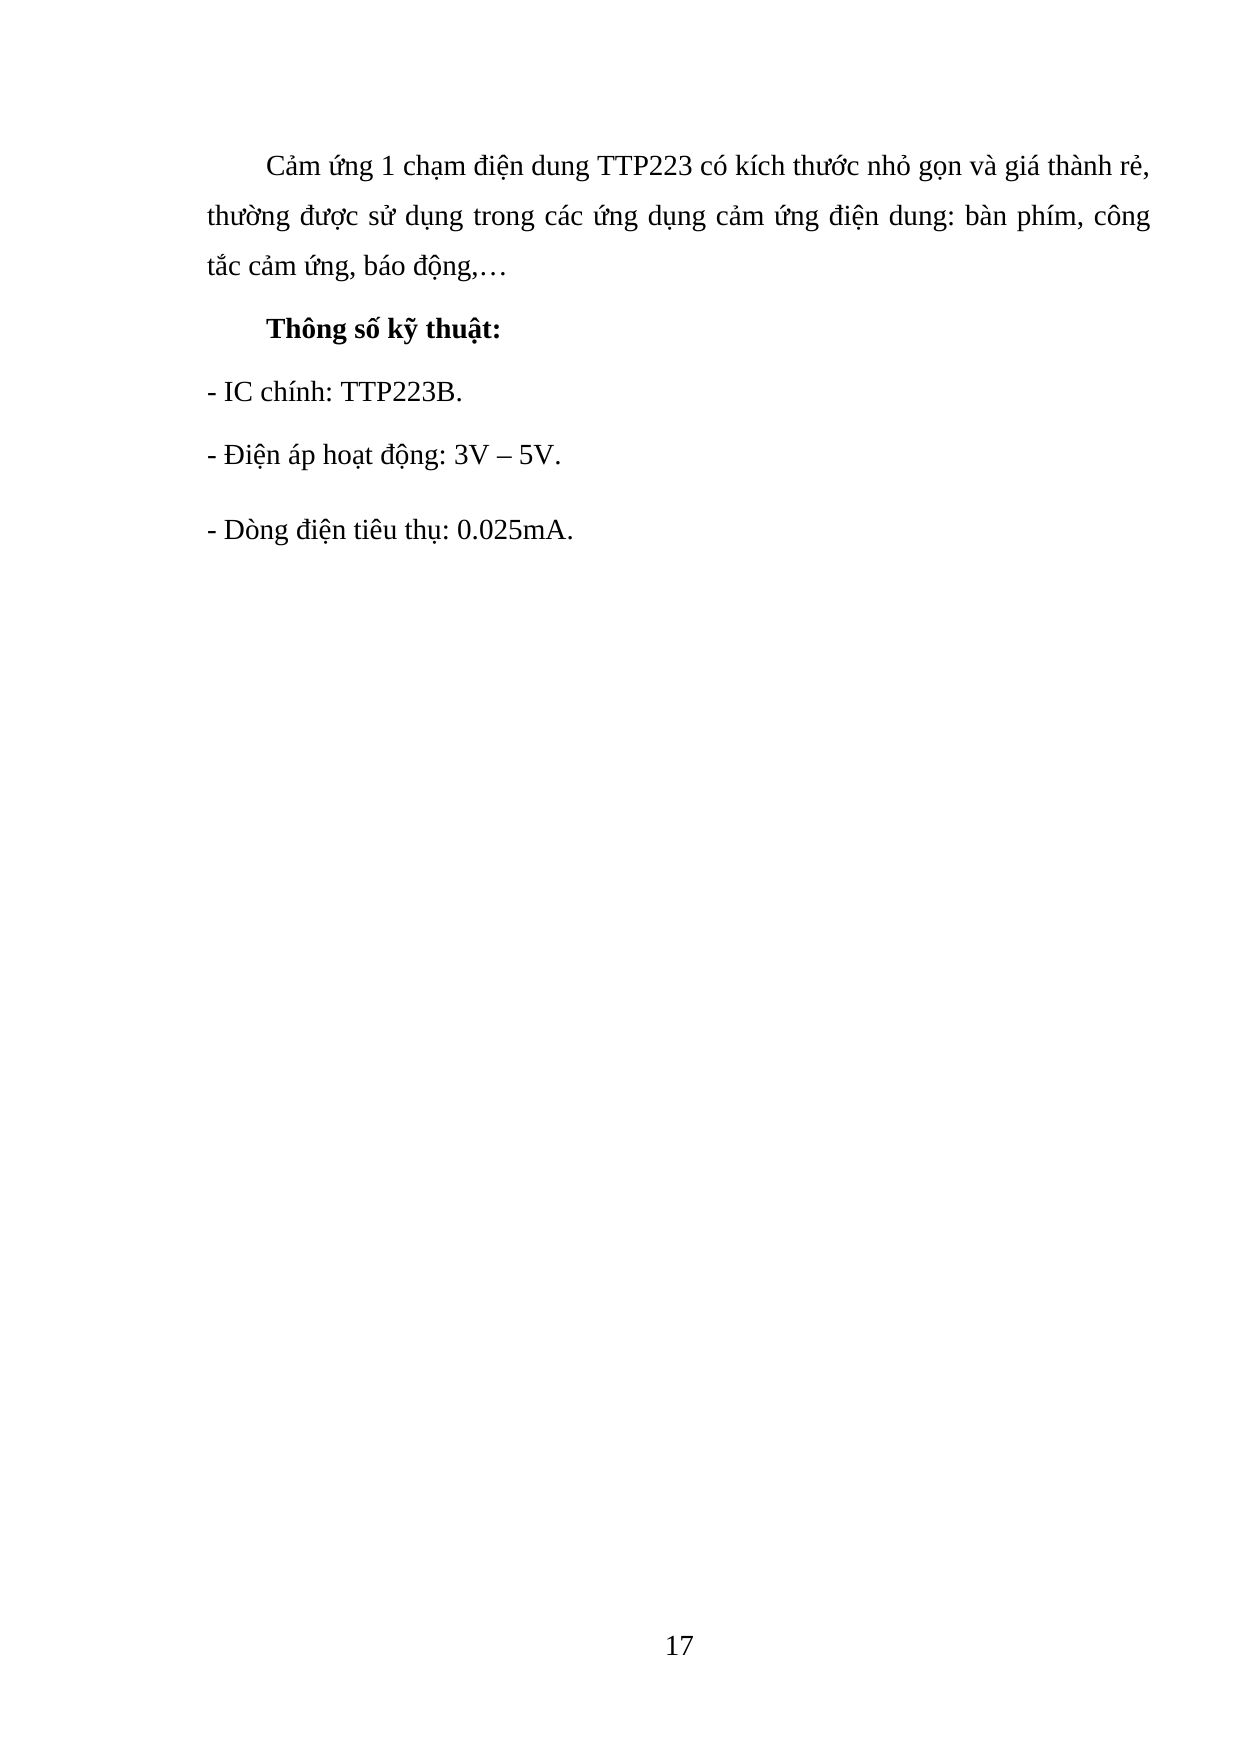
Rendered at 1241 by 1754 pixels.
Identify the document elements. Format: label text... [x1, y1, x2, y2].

text - Điện áp hoạt động: 3V – 5V. [207, 437, 1152, 470]
text Thông số kỹ thuật: [207, 311, 1152, 345]
text Cảm ứng 1 chạm điện dung TTP223 có kích thước nhỏ gọn và giá thành rẻ, thường được sử dụng trong các ứng dụng cảm ứng điện dung: bàn phím, công tắc cảm ứng, báo động,… [207, 148, 1152, 282]
text - IC chính: TTP223B. [207, 374, 1152, 407]
text - Dòng điện tiêu thụ: 0.025mA. [207, 512, 1152, 546]
